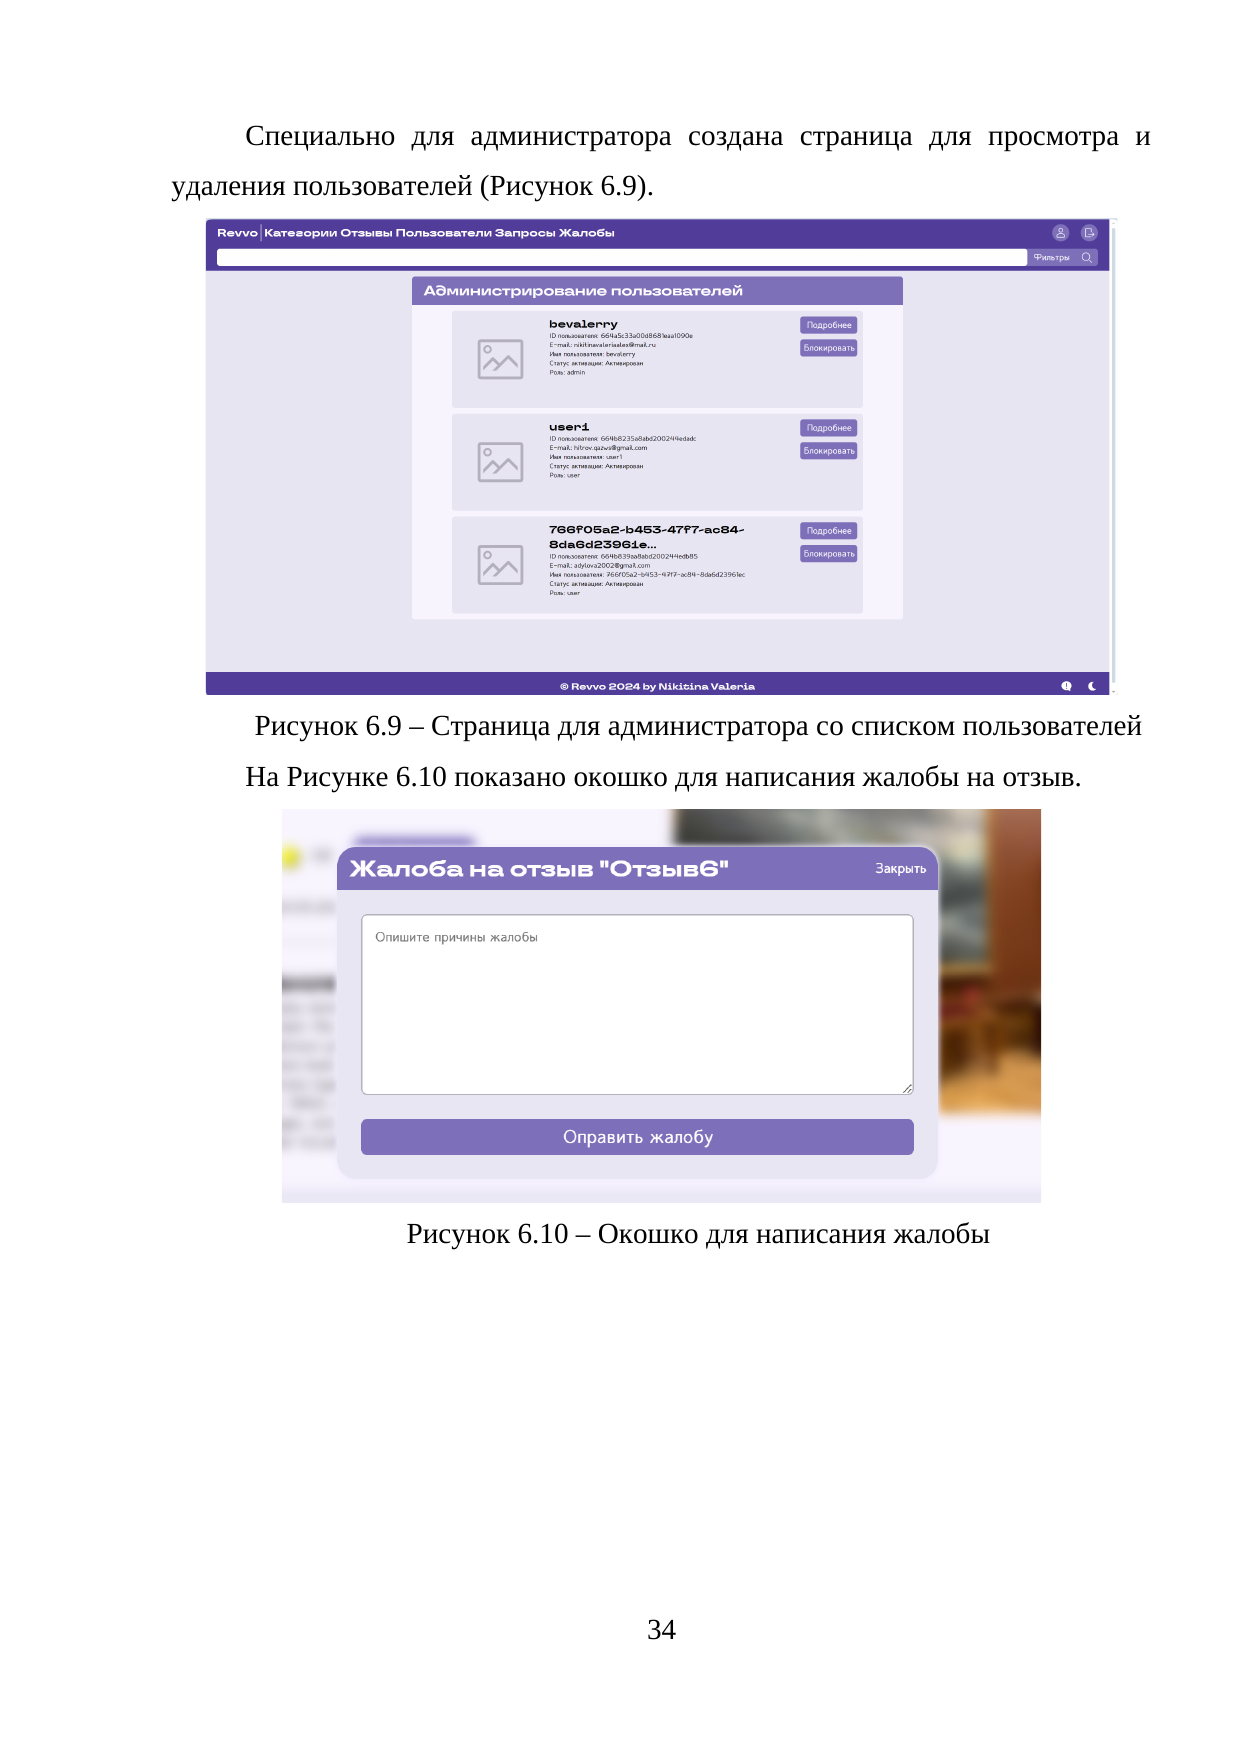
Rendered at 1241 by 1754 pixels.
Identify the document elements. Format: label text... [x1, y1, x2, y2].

text Специально для администратора создана страница для просмотра и удаления пользователей (Рисунок 6.9). [171, 118, 1152, 202]
text Рисунок 6.9 – Страница для администратора со списком пользователей [171, 708, 1152, 742]
picture [205, 218, 1118, 695]
text На Рисунке 6.10 показано окошко для написания жалобы на отзыв. [171, 759, 1152, 792]
picture [281, 809, 1042, 1203]
text Рисунок 6.10 – Окошко для написания жалобы [171, 1216, 1152, 1250]
